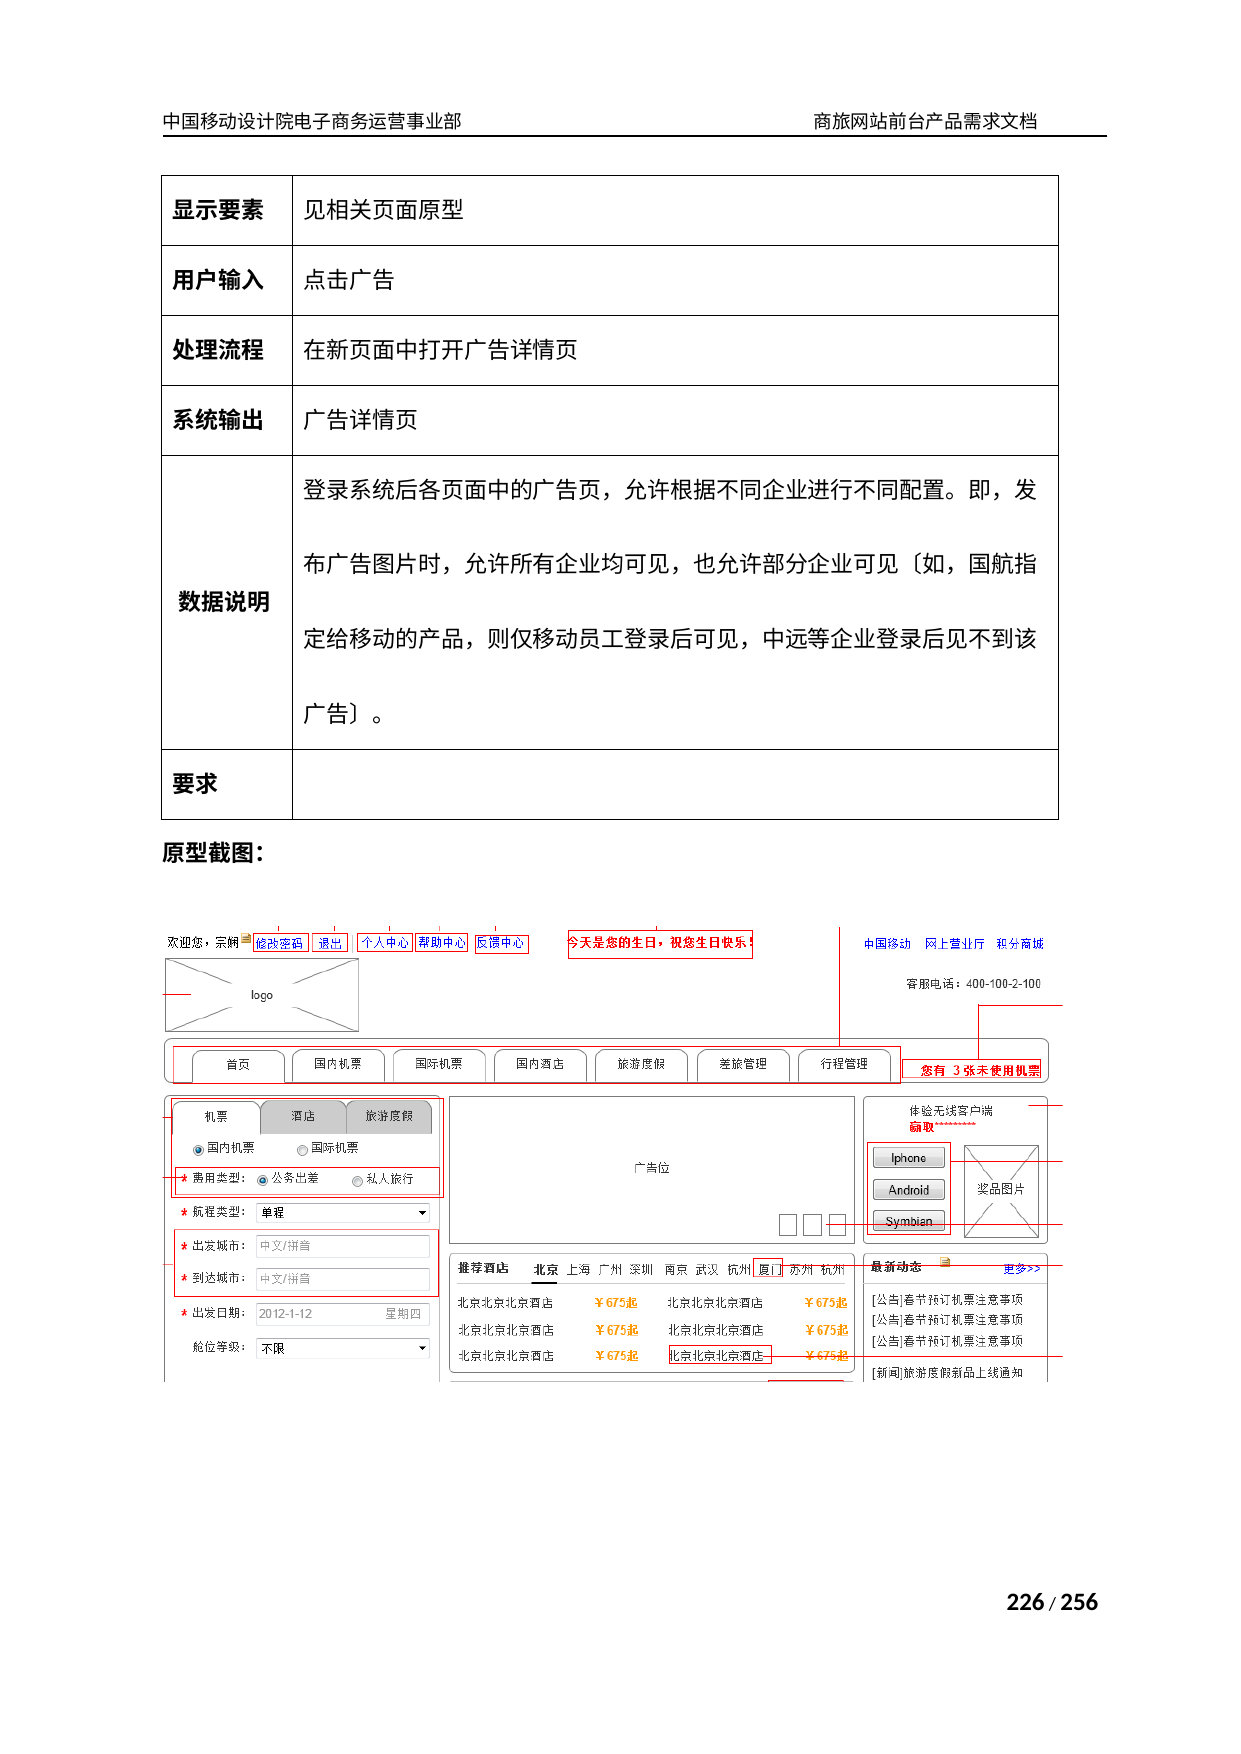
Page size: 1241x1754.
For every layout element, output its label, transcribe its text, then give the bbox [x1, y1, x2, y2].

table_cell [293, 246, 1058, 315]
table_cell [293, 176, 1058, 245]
text 原型截图： [162, 819, 1107, 884]
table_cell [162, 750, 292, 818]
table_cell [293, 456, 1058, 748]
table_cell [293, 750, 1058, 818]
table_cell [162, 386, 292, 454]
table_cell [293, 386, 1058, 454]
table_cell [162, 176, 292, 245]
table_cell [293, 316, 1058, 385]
picture [162, 926, 1063, 1382]
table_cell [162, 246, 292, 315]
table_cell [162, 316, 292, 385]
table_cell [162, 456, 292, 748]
